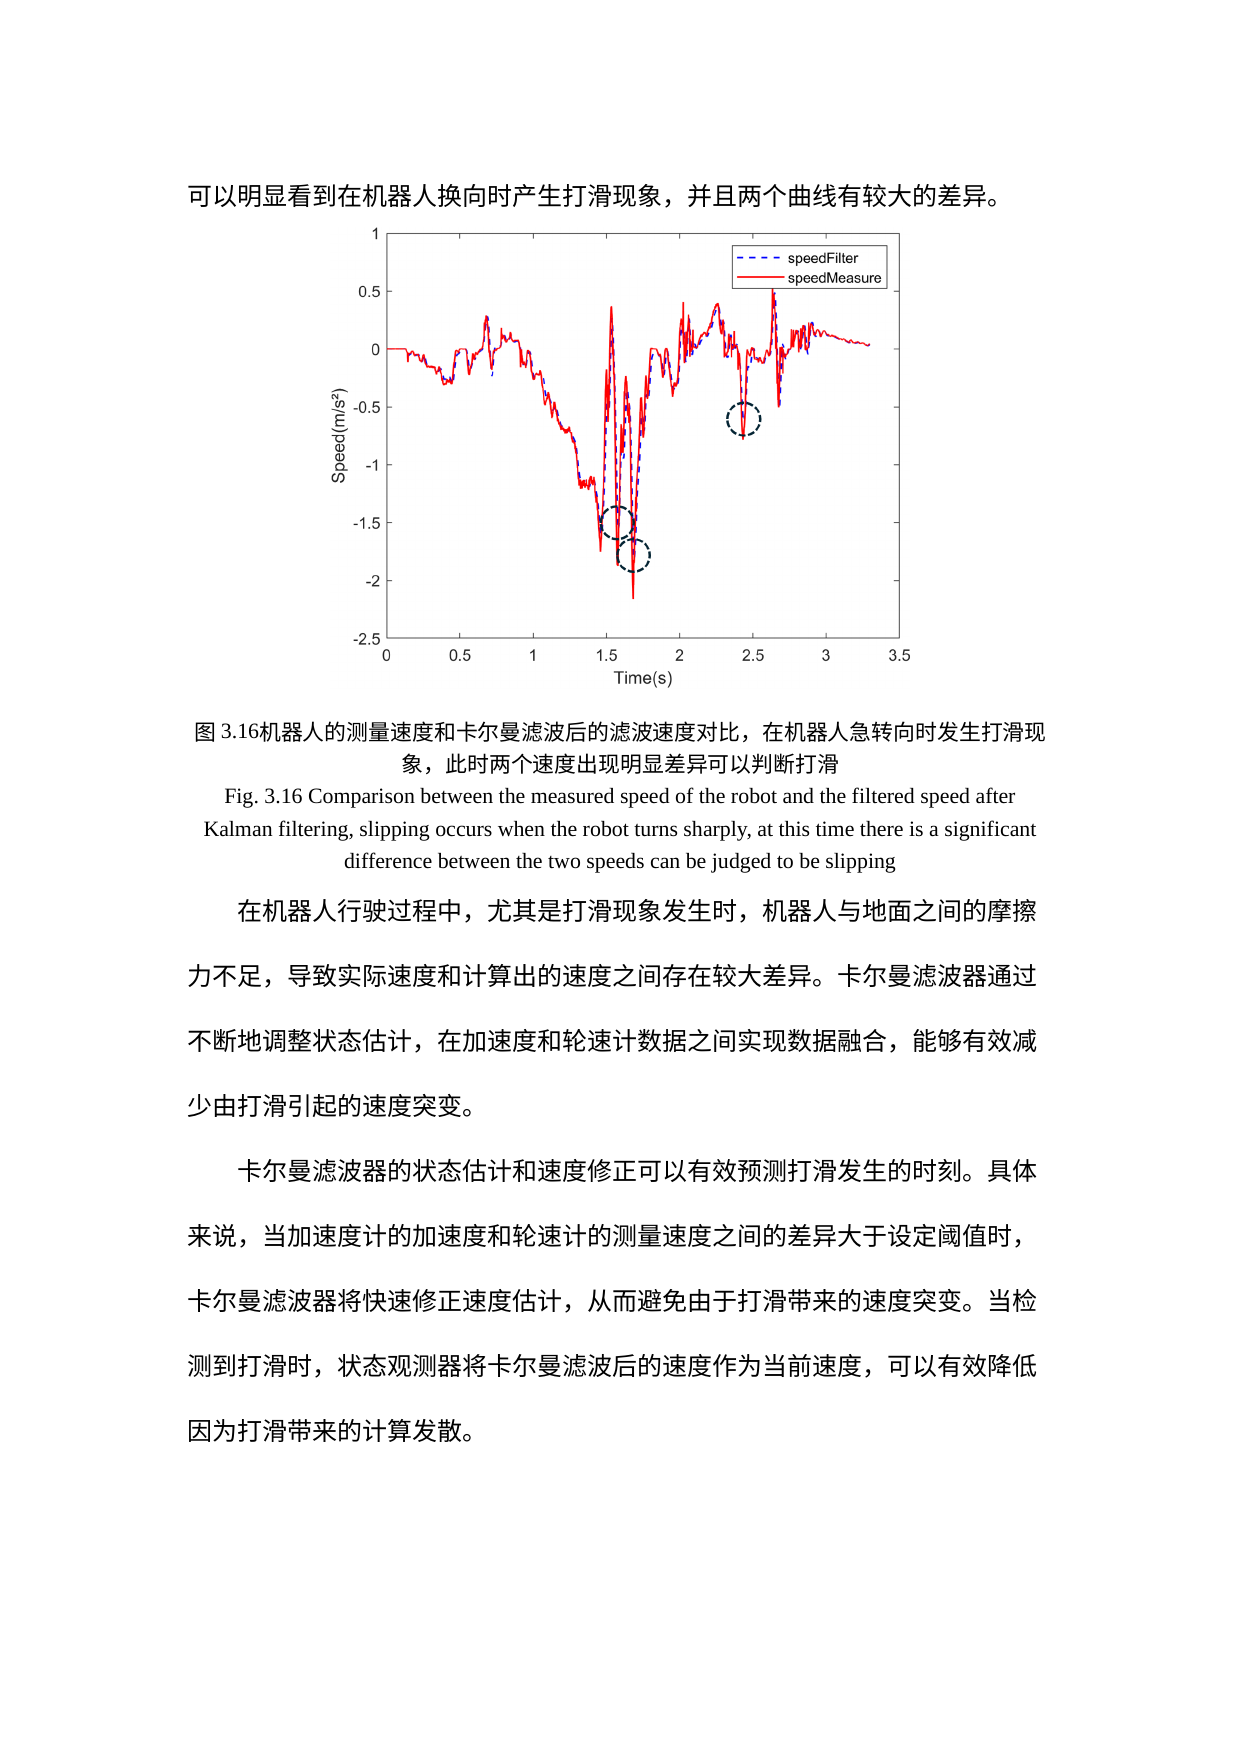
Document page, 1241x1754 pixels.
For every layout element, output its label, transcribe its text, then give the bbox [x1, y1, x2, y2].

text 卡尔曼滤波器的状态估计和速度修正可以有效预测打滑发生的时刻。具体来说，当加速度计的加速度和轮速计的测量速度之间的差异大于设定阈值时，卡尔曼滤波器将快速修正速度估计，从而避免由于打滑带来的速度突变。当检测到打滑时，状态观测器将卡尔曼滤波后的速度作为当前速度，可以有效降低因为打滑带来的计算发散。 [187, 1137, 1053, 1462]
text Fig. 3.6 Comparison between the measured speed of the robot and the filtered speed after Kalman filtering, slipping occurs when the robot turns sharply, at this time there is a significant difference between the two speeds can be judged to be slipping [187, 779, 1053, 877]
text 在机器人行驶过程中，尤其是打滑现象发生时，机器人与地面之间的摩擦力不足，导致实际速度和计算出的速度之间存在较大差异。卡尔曼滤波器通过不断地调整状态估计，在加速度和轮速计数据之间实现数据融合，能够有效减少由打滑引起的速度突变。 [187, 877, 1053, 1137]
picture [330, 227, 911, 689]
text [187, 162, 1053, 227]
